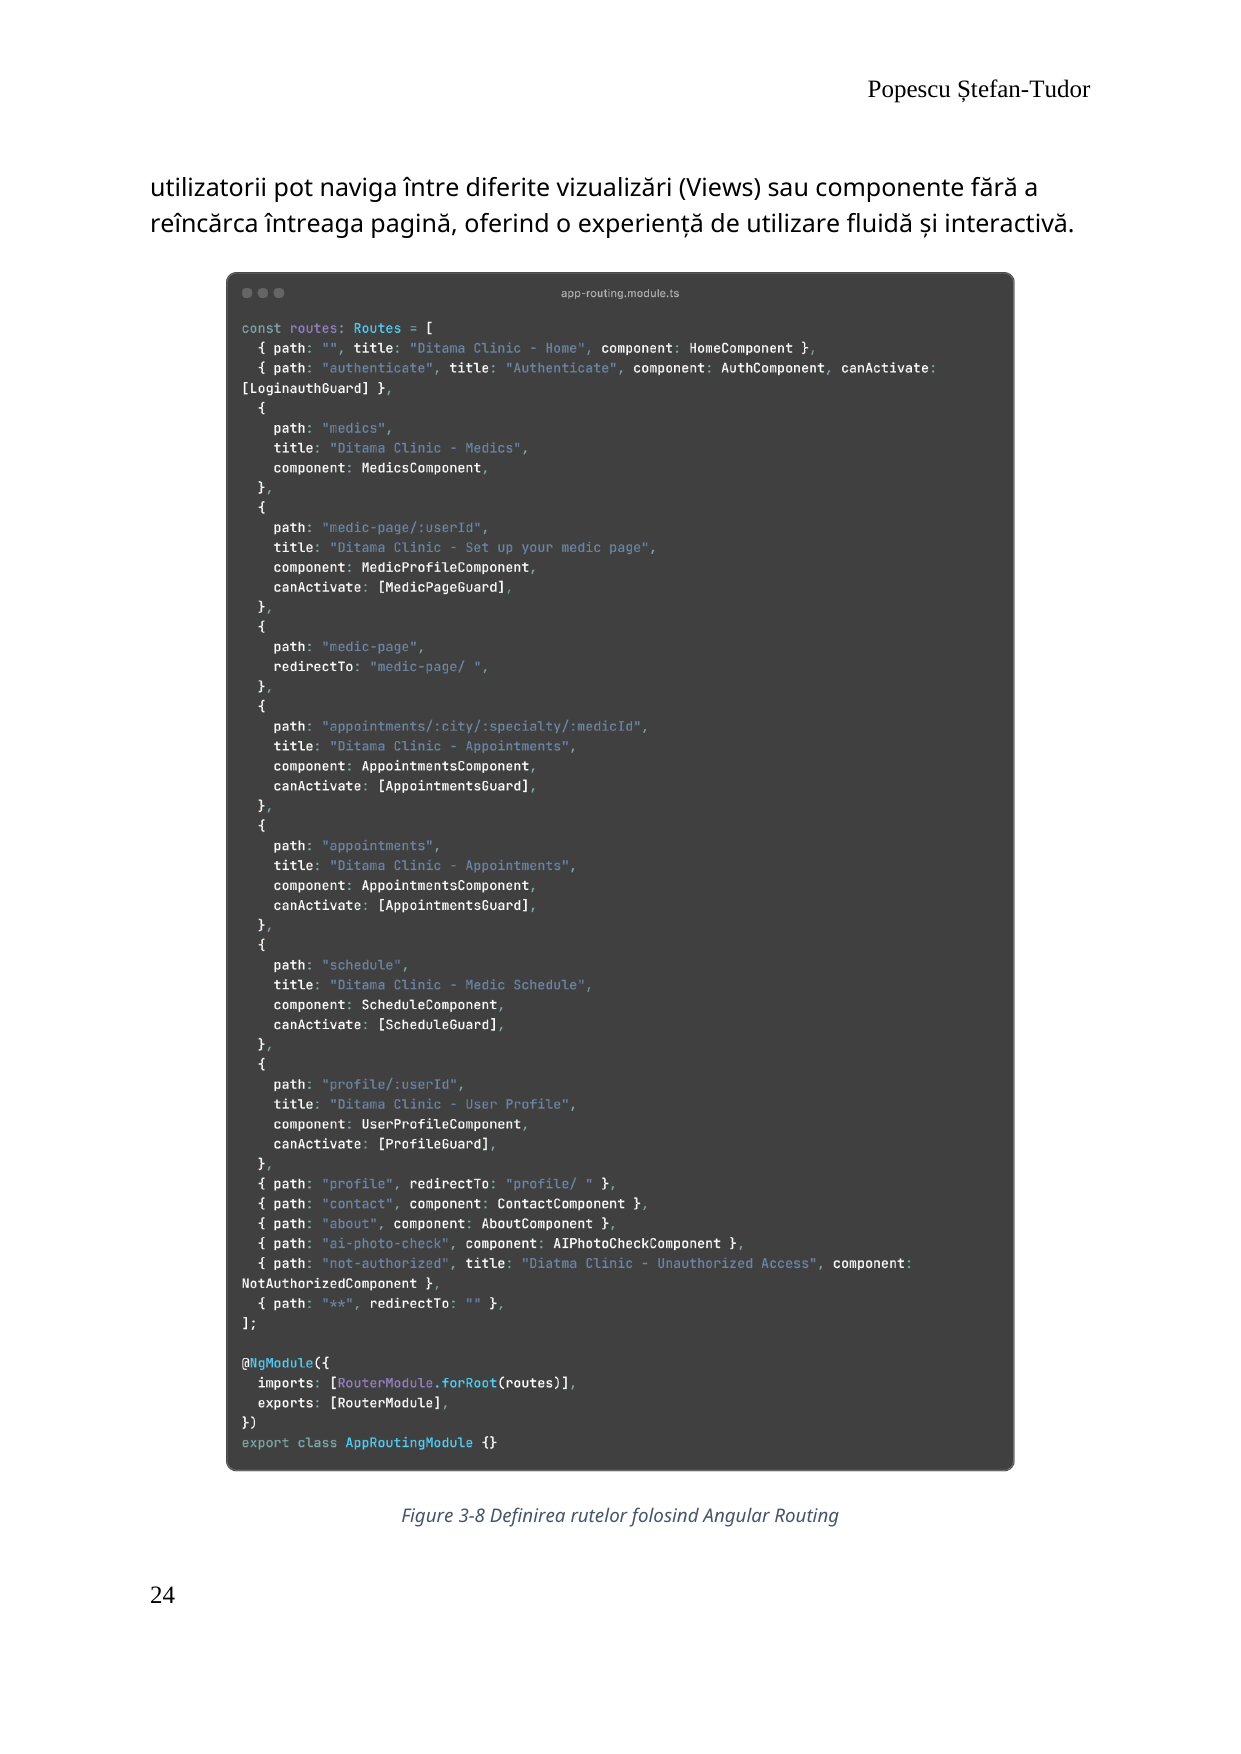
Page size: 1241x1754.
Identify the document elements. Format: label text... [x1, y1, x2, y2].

picture [213, 259, 1027, 1484]
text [150, 169, 1090, 240]
